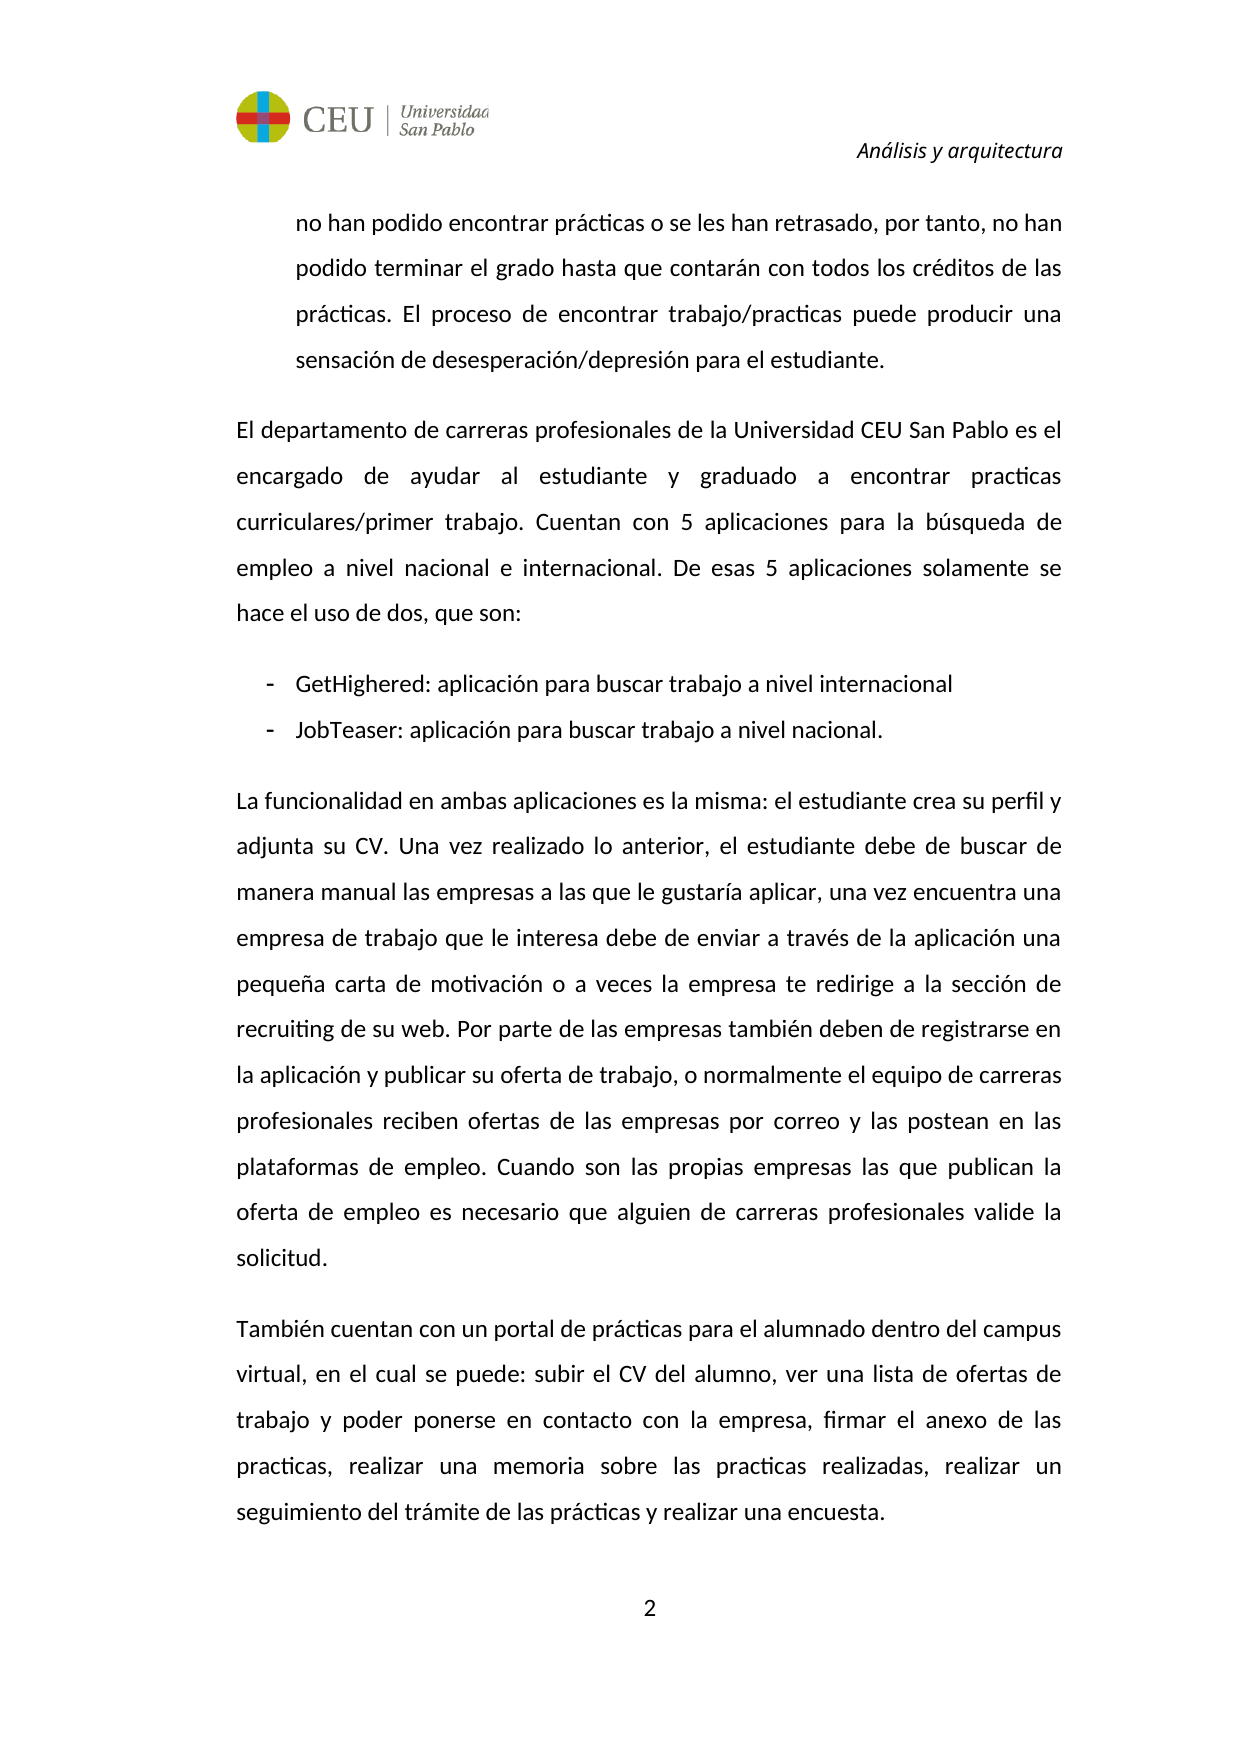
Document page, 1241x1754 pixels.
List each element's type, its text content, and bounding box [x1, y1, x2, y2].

picture [235, 89, 489, 143]
text El departamento de carreras profesionales de la Universidad CEU San Pablo es el encargado de ayudar al estudiante y graduado a encontrar practicas curriculares/primer trabajo. Cuentan con 5 aplicaciones para la búsqueda de empleo a nivel nacional e internacional. De esas 5 aplicaciones solamente se hace el uso de dos, que son: [236, 415, 1063, 628]
list JobTeaser: aplicación para buscar trabajo a nivel nacional. [266, 714, 1063, 744]
text También cuentan con un portal de prácticas para el alumnado dentro del campus virtual, en el cual se puede: subir el CV del alumno, ver una lista de ofertas de trabajo y poder ponerse en contacto con la empresa, firmar el anexo de las practicas, realizar una memoria sobre las practicas realizadas, realizar un seguimiento del trámite de las prácticas y realizar una encuesta. [236, 1313, 1063, 1526]
text La funcionalidad en ambas aplicaciones es la misma: el estudiante crea su perfil y adjunta su CV. Una vez realizado lo anterior, el estudiante debe de buscar de manera manual las empresas a las que le gustaría aplicar, una vez encuentra una empresa de trabajo que le interesa debe de enviar a través de la aplicación una pequeña carta de motivación o a veces la empresa te redirige a la sección de recruiting de su web. Por parte de las empresas también deben de registrarse en la aplicación y publicar su oferta de trabajo, o normalmente el equipo de carreras profesionales reciben ofertas de las empresas por correo y las postean en las plataformas de empleo. Cuando son las propias empresas las que publican la oferta de empleo es necesario que alguien de carreras profesionales valide la solicitud. [236, 785, 1063, 1273]
list GetHighered: aplicación para buscar trabajo a nivel internacional [266, 668, 1063, 699]
